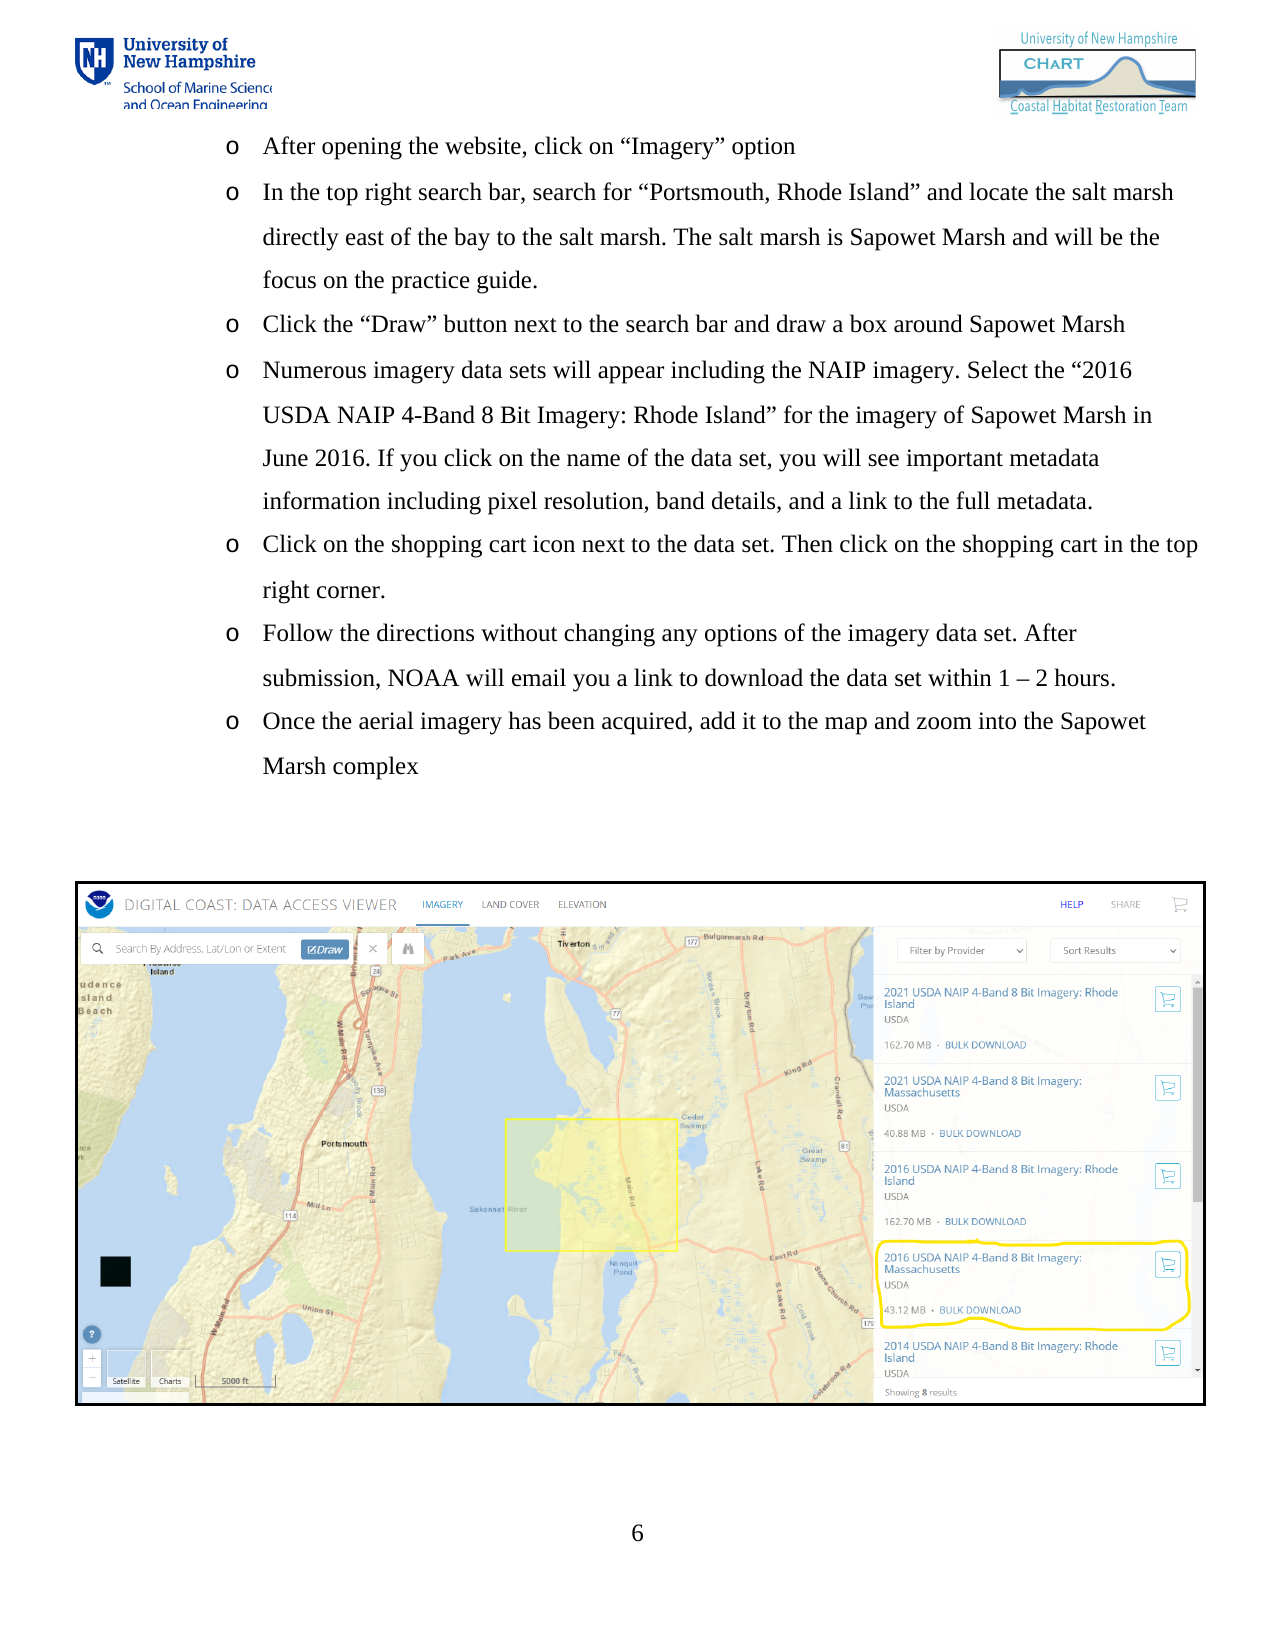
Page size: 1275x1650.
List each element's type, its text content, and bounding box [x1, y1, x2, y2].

picture [78, 884, 1203, 1403]
list Click on the shopping cart icon next to the data set. Then click on the shopping cart in the top right corner. [225, 529, 1200, 603]
list Once the aerial imagery has been acquired, add it to the map and zoom into the Sapowet Marsh complex [225, 706, 1200, 780]
list Follow the directions without changing any options of the imagery data set. After submission, NOAA will email you a link to download the data set within 1 – 2 hours. [225, 618, 1200, 692]
list In the top right search bar, search for “Portsmouth, Rhode Island” and locate the salt marsh directly east of the bay to the salt marsh. The salt marsh is Sapowet Marsh and will be the focus on the practice guide. [225, 177, 1200, 294]
picture [75, 37, 272, 109]
list After opening the website, click on “Imagery” option [225, 131, 1200, 162]
list Click the “Draw” button next to the search bar and draw a box around Sapowet Marsh [225, 309, 1200, 339]
picture [992, 27, 1196, 116]
list Numerous imagery data sets will appear including the NAIP imagery. Select the “2016 USDA NAIP 4-Band 8 Bit Imagery: Rhode Island” for the imagery of Sapowet Marsh in June 2016. If you click on the name of the data set, you will see important metadata information including pixel resolution, band details, and a link to the full metadata. [225, 355, 1200, 515]
